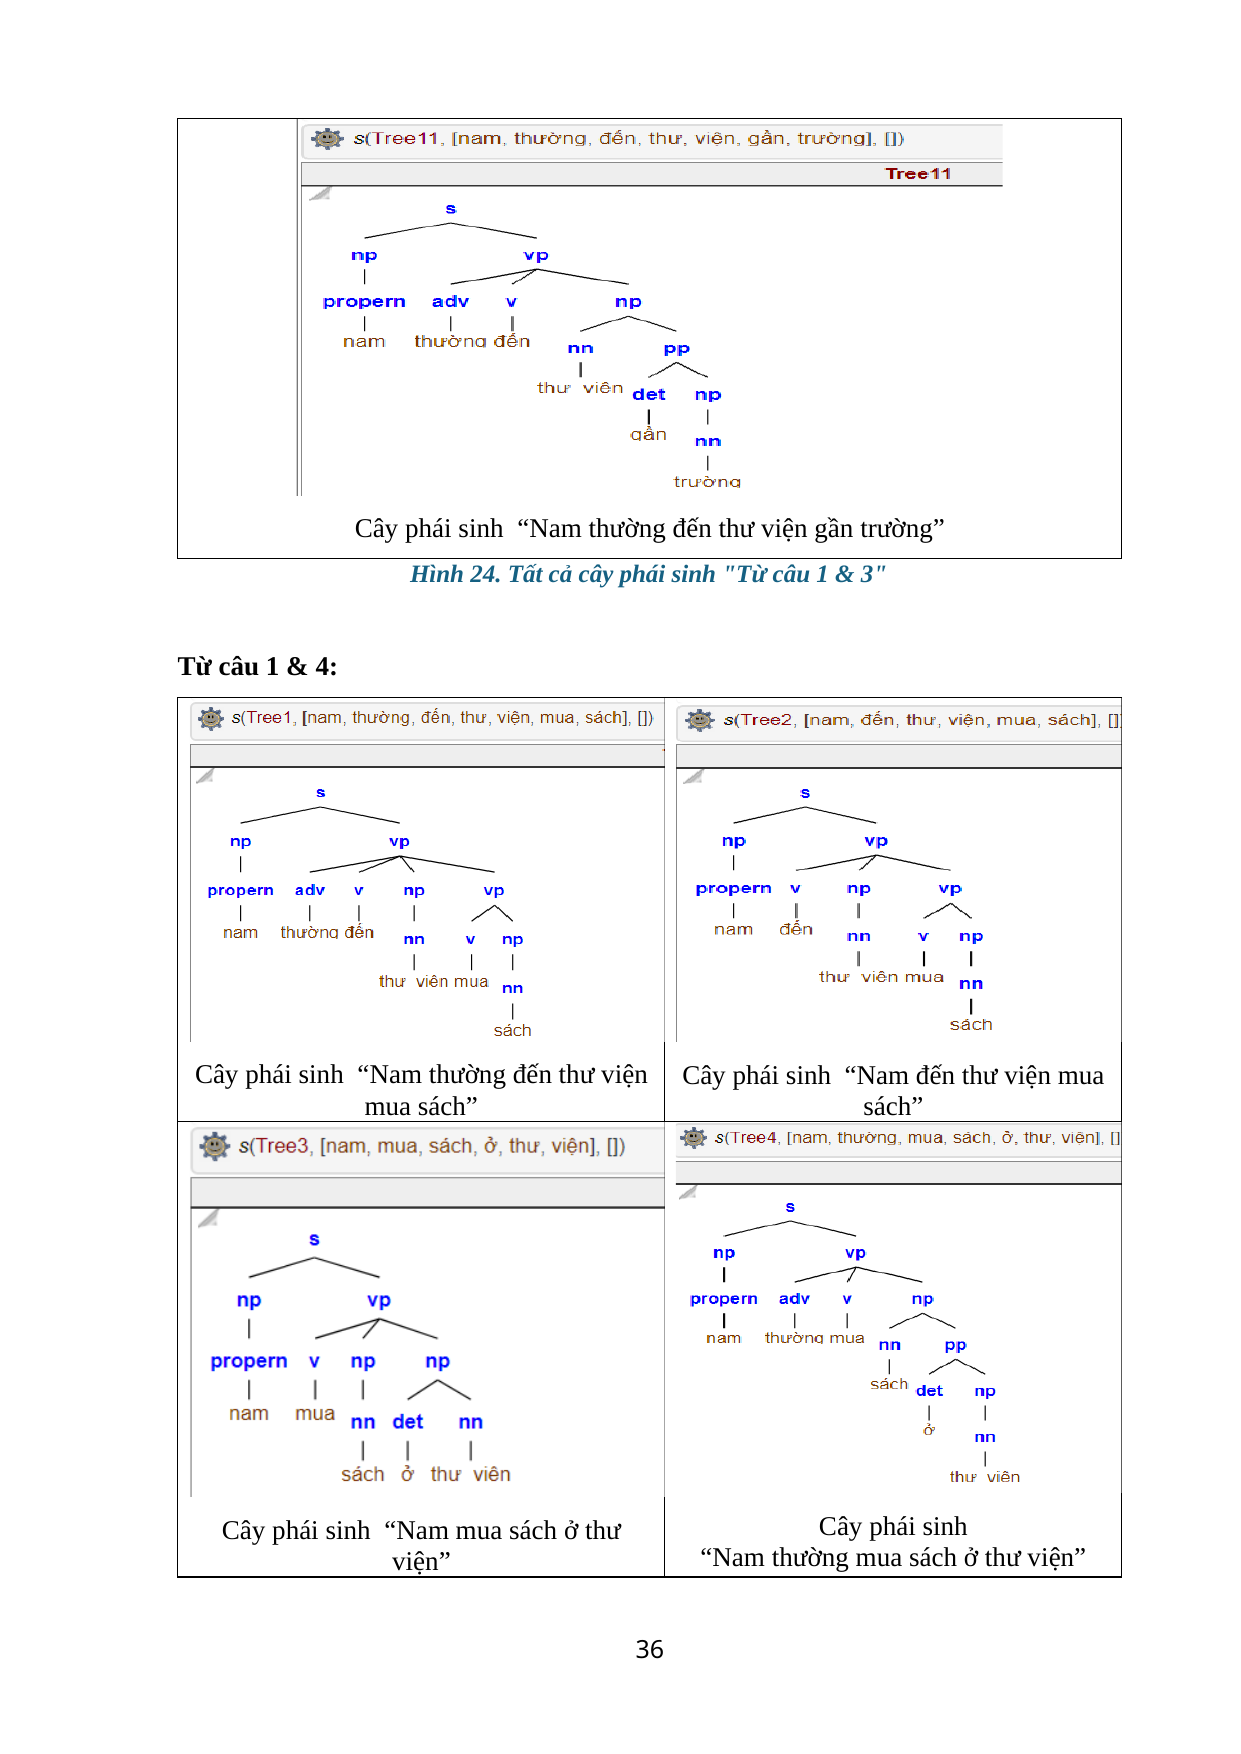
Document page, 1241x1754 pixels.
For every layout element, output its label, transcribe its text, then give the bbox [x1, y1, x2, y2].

picture [675, 698, 1122, 1042]
table_cell Cây phái sinh “Nam thường mua sách ở thư viện” [665, 1122, 1121, 1576]
text Hình 24. Tất cả cây phái sinh "Từ câu 1 & 3" [177, 559, 1122, 588]
text Từ câu 1 & 4: [177, 650, 1122, 682]
table_cell Cây phái sinh “Nam mua sách ở thư viện” [178, 1122, 664, 1576]
picture [675, 1122, 1122, 1493]
table_cell Cây phái sinh “Nam thường đến thư viện gần trường” [178, 119, 1121, 558]
picture [188, 1122, 665, 1497]
picture [188, 698, 665, 1042]
table_header Cây phái sinh “Nam đến thư viện mua sách” [665, 698, 1121, 1121]
picture [296, 119, 1003, 496]
table_header Cây phái sinh “Nam thường đến thư viện mua sách” [178, 698, 664, 1121]
